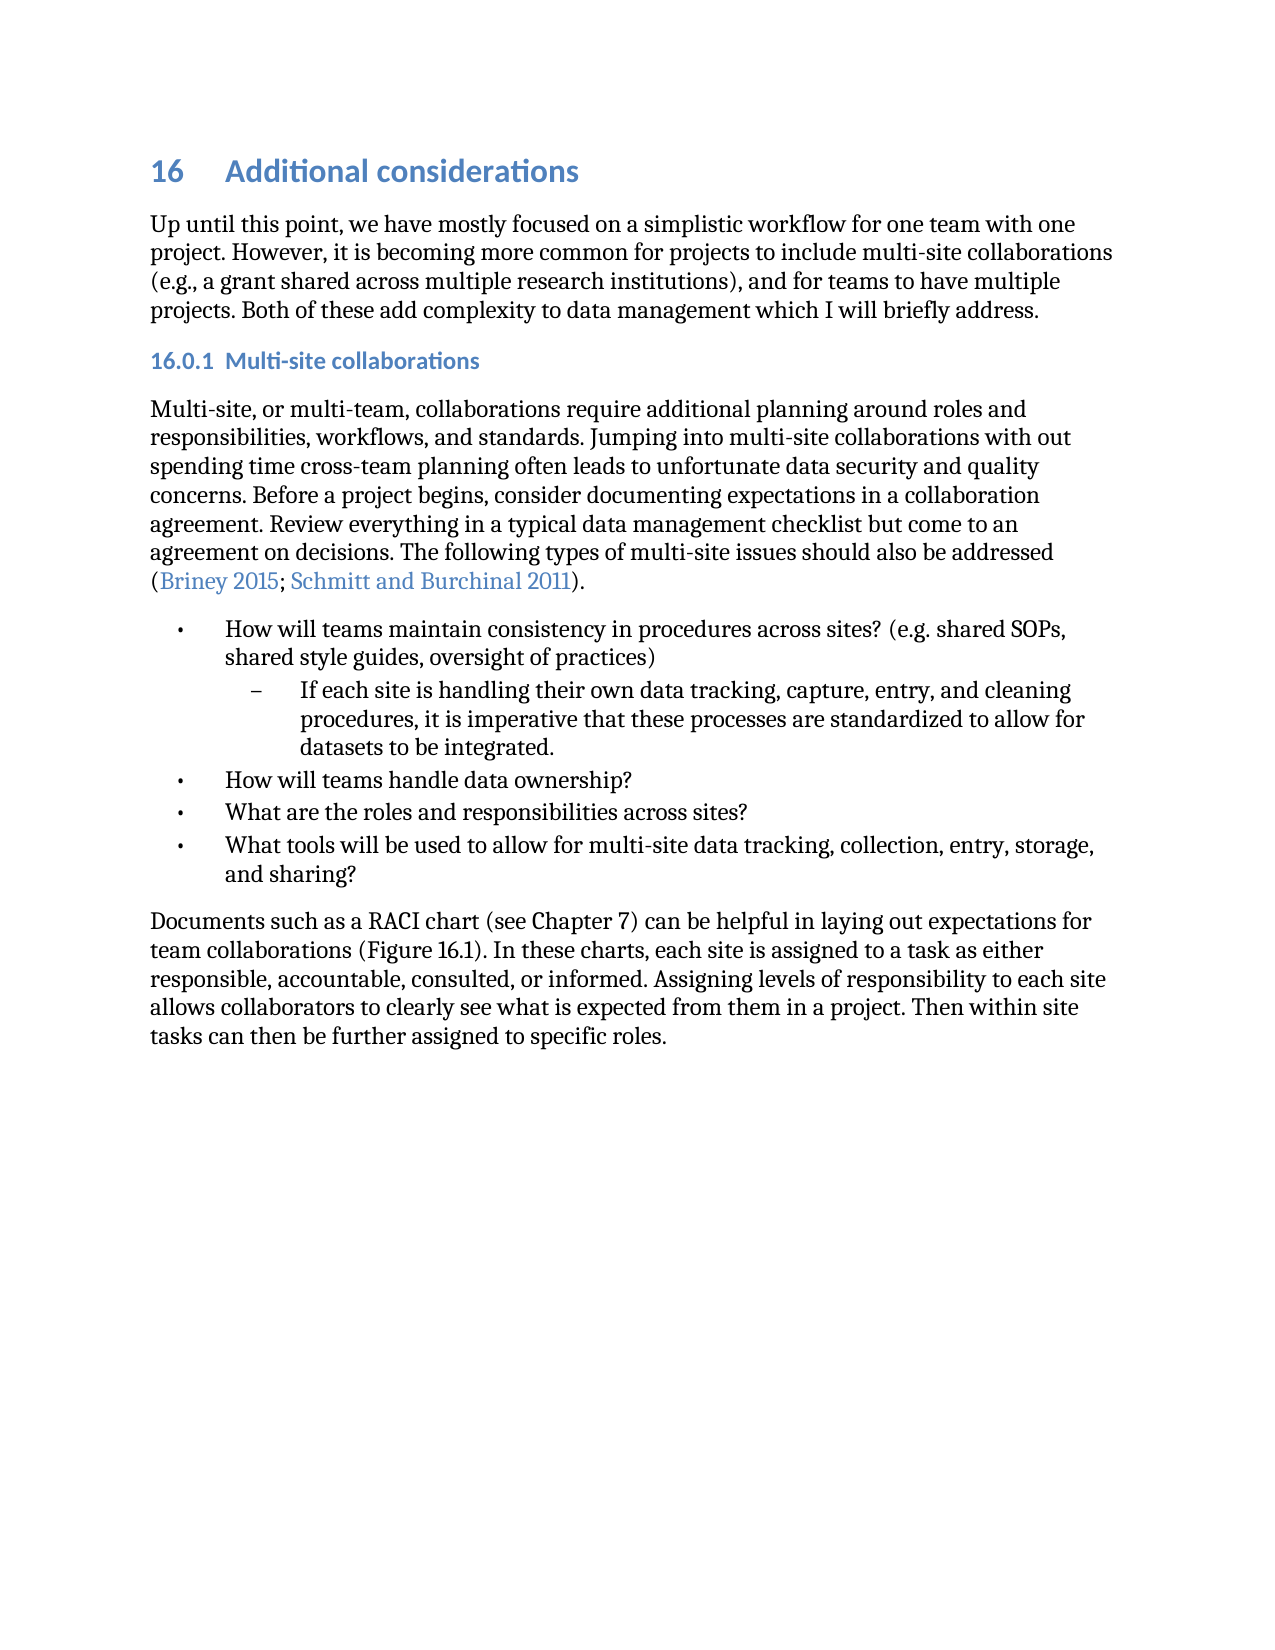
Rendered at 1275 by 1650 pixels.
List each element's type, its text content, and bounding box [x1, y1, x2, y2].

list What are the roles and responsibilities across sites? [175, 798, 1125, 827]
text Multi-site, or multi-team, collaborations require additional planning around roles and responsibilities, workflows, and standards. Jumping into multi-site collaborations with out spending time cross-team planning often leads to unfortunate data security and quality concerns. Before a project begins, consider documenting expectations in a collaboration agreement. Review everything in a typical data management checklist but come to an agreement on decisions. The following types of multi-site issues should also be addressed (Briney 2015; Schmitt and Burchinal 2011). [150, 394, 1125, 596]
text Documents such as a RACI chart (see Chapter 7) can be helpful in laying out expectations for team collaborations (Figure 16.1). In these charts, each site is assigned to a task as either responsible, accountable, consulted, or informed. Assigning levels of responsibility to each site allows collaborators to clearly see what is expected from them in a project. Then within site tasks can then be further assigned to specific roles. [150, 907, 1125, 1051]
list How will teams handle data ownership? [175, 766, 1125, 794]
subtitle 16.0.1 Multi-site collaborations [150, 345, 1125, 376]
list How will teams maintain consistency in procedures across sites? (e.g. shared SOPs, shared style guides, oversight of practices) [175, 614, 1125, 672]
list If each site is handling their own data tracking, capture, entry, and cleaning procedures, it is imperative that these processes are standardized to allow for datasets to be integrated. [250, 676, 1125, 762]
list What tools will be used to allow for multi-site data tracking, collection, entry, storage, and sharing? [175, 831, 1125, 888]
subtitle 16 Additional considerations [150, 150, 1125, 191]
text Up until this point, we have mostly focused on a simplistic workflow for one team with one project. However, it is becoming more common for projects to include multi-site collaborations (e.g., a grant shared across multiple research institutions), and for teams to have multiple projects. Both of these add complexity to data management which I will briefly address. [150, 209, 1125, 324]
